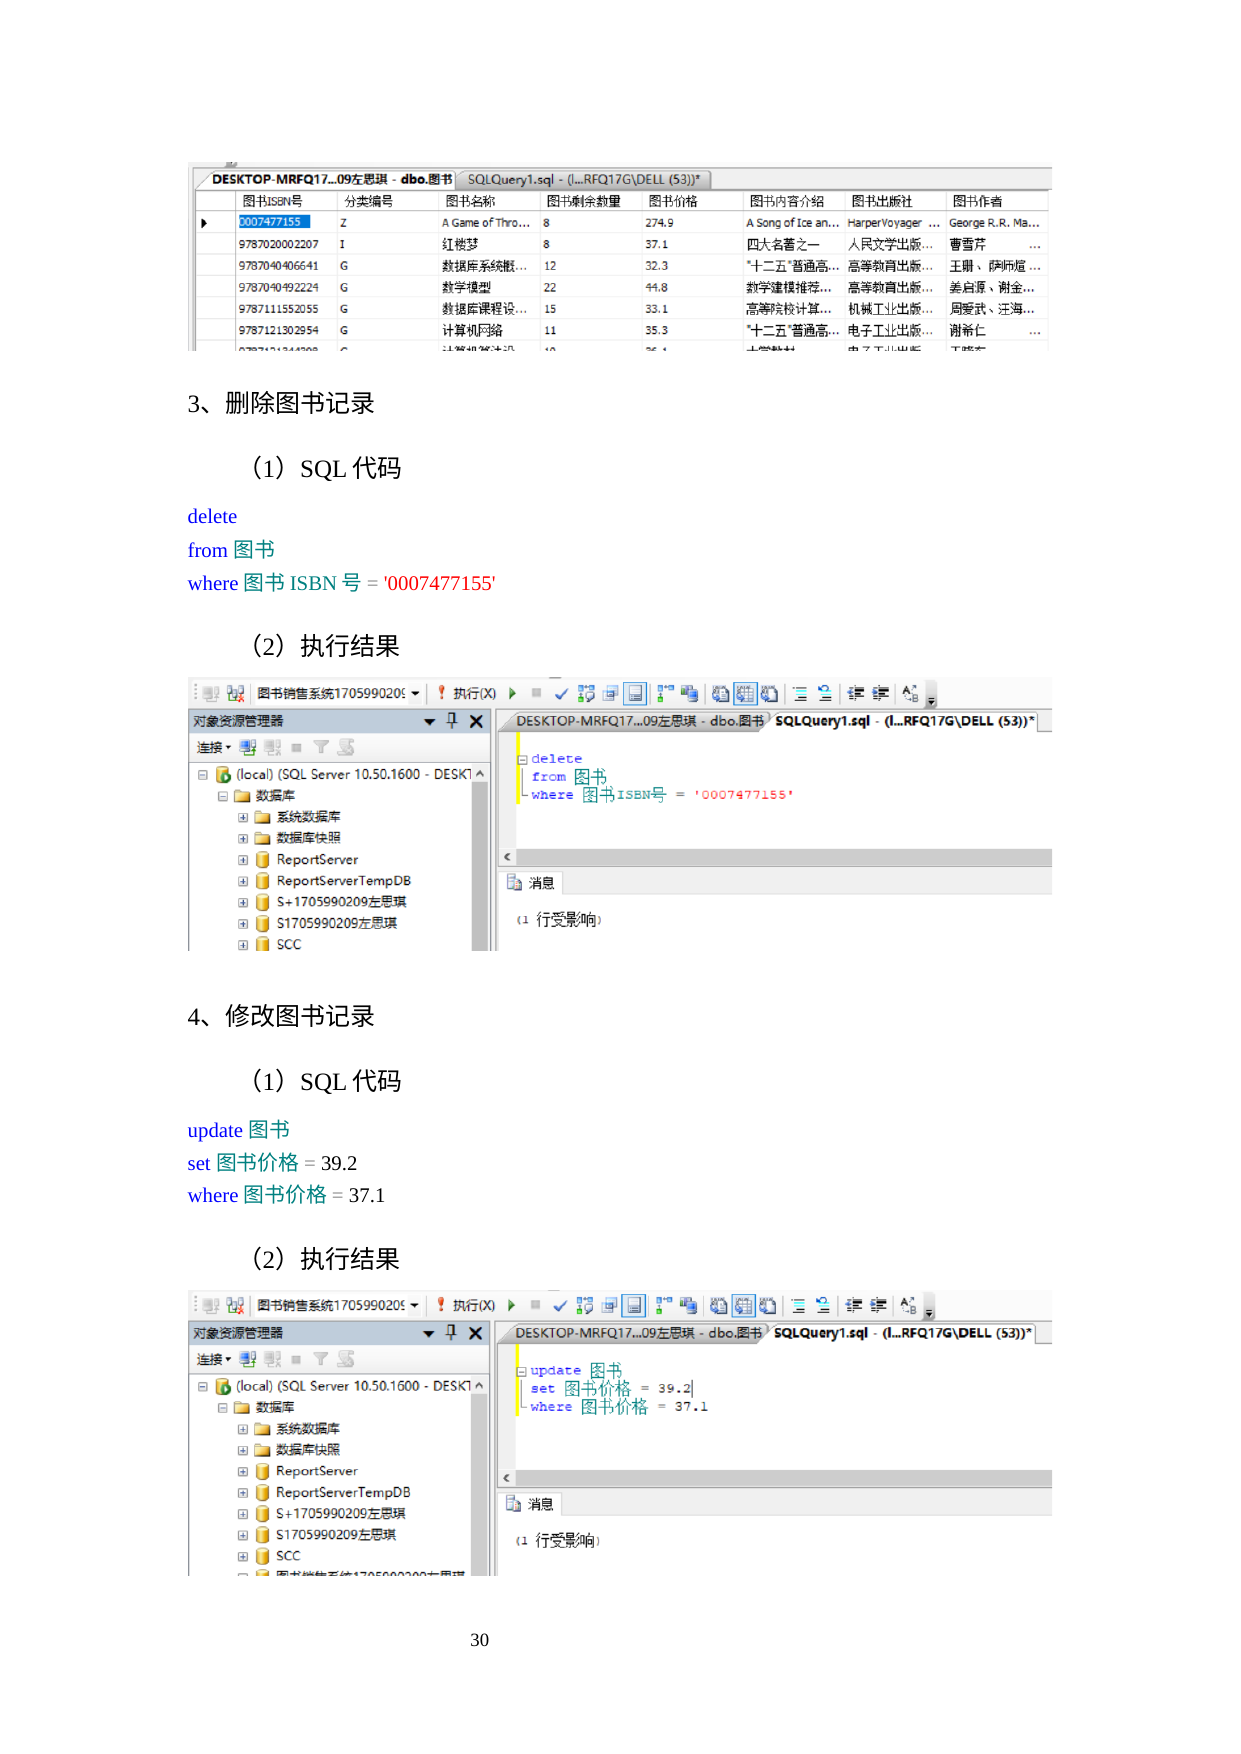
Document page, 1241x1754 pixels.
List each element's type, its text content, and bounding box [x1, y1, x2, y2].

text 3、删除图书记录 [187, 369, 1053, 434]
text （2）执行结果 [187, 612, 1053, 677]
text where 图书ISBN号 = '0007477155' [187, 564, 1053, 597]
text update 图书 [187, 1112, 1053, 1145]
text from 图书 [187, 532, 1053, 564]
picture [188, 677, 1053, 951]
picture [188, 162, 1053, 351]
text （1）SQL代码 [187, 434, 1053, 499]
picture [188, 1290, 1053, 1576]
text （2）执行结果 [187, 1225, 1053, 1290]
text delete [187, 499, 1053, 532]
text （1）SQL代码 [187, 1047, 1053, 1112]
text 4、修改图书记录 [187, 982, 1053, 1047]
text set 图书价格 = 39.2 [187, 1145, 1053, 1177]
text where 图书价格 = 37.1 [187, 1177, 1053, 1210]
